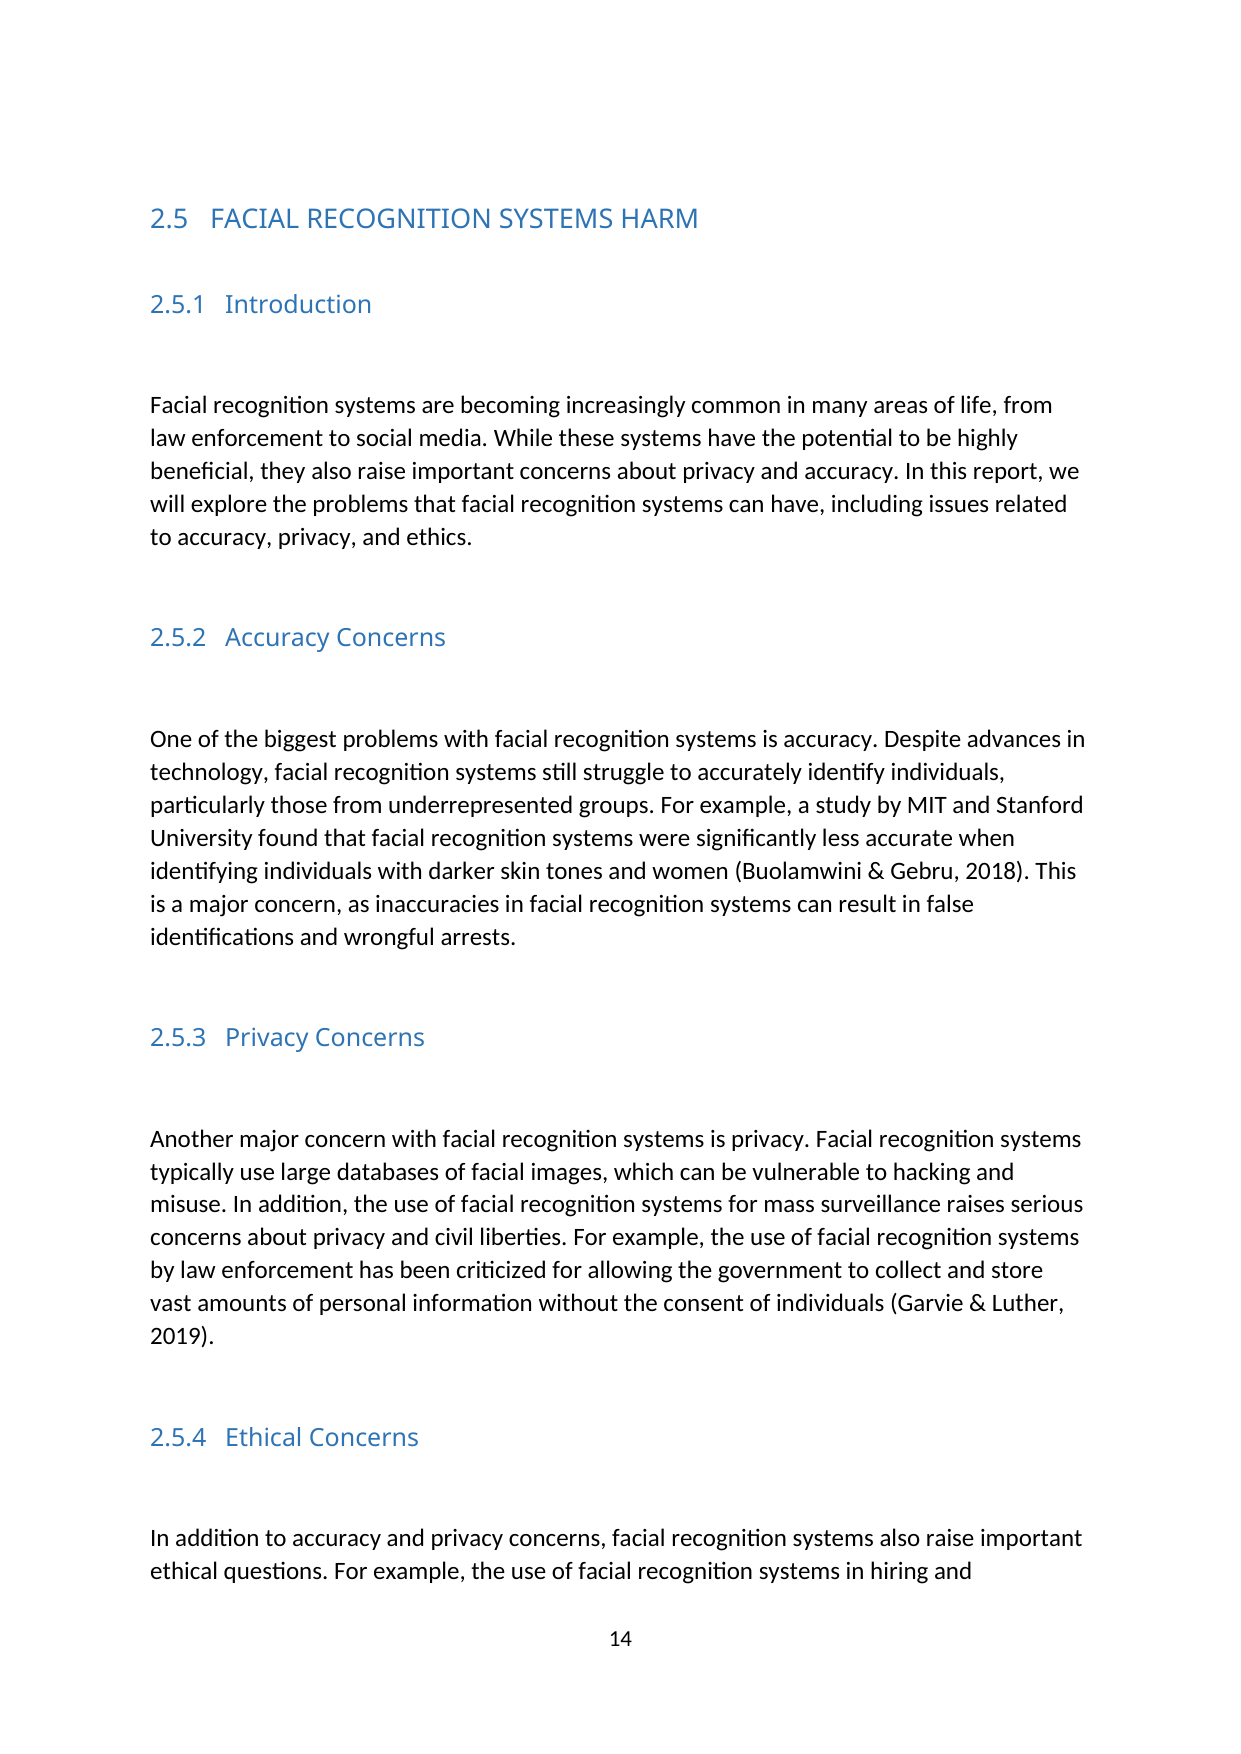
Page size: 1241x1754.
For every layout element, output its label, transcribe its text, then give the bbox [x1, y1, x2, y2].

subtitle Ethical Concerns [150, 1419, 1090, 1453]
text Facial recognition systems are becoming increasingly common in many areas of life, from law enforcement to social media. While these systems have the potential to be highly beneficial, they also raise important concerns about privacy and accuracy. In this report, we will explore the problems that facial recognition systems can have, including issues related to accuracy, privacy, and ethics. [150, 389, 1090, 551]
text Another major concern with facial recognition systems is privacy. Facial recognition systems typically use large databases of facial images, which can be vulnerable to hacking and misuse. In addition, the use of facial recognition systems for mass surveillance raises serious concerns about privacy and civil liberties. For example, the use of facial recognition systems by law enforcement has been criticized for allowing the government to collect and store vast amounts of personal information without the consent of individuals (Garvie & Luther, 2019). [150, 1123, 1090, 1351]
subtitle Accuracy Concerns [150, 620, 1090, 654]
subtitle Privacy Concerns [150, 1020, 1090, 1054]
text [150, 1522, 1090, 1586]
subtitle FACIAL RECOGNITION SYSTEMS HARM [150, 199, 1090, 236]
subtitle Introduction [150, 286, 1090, 320]
text One of the biggest problems with facial recognition systems is accuracy. Despite advances in technology, facial recognition systems still struggle to accurately identify individuals, particularly those from underrepresented groups. For example, a study by MIT and Stanford University found that facial recognition systems were significantly less accurate when identifying individuals with darker skin tones and women (Buolamwini & Gebru, 2018). This is a major concern, as inaccuracies in facial recognition systems can result in false identifications and wrongful arrests. [150, 723, 1090, 951]
